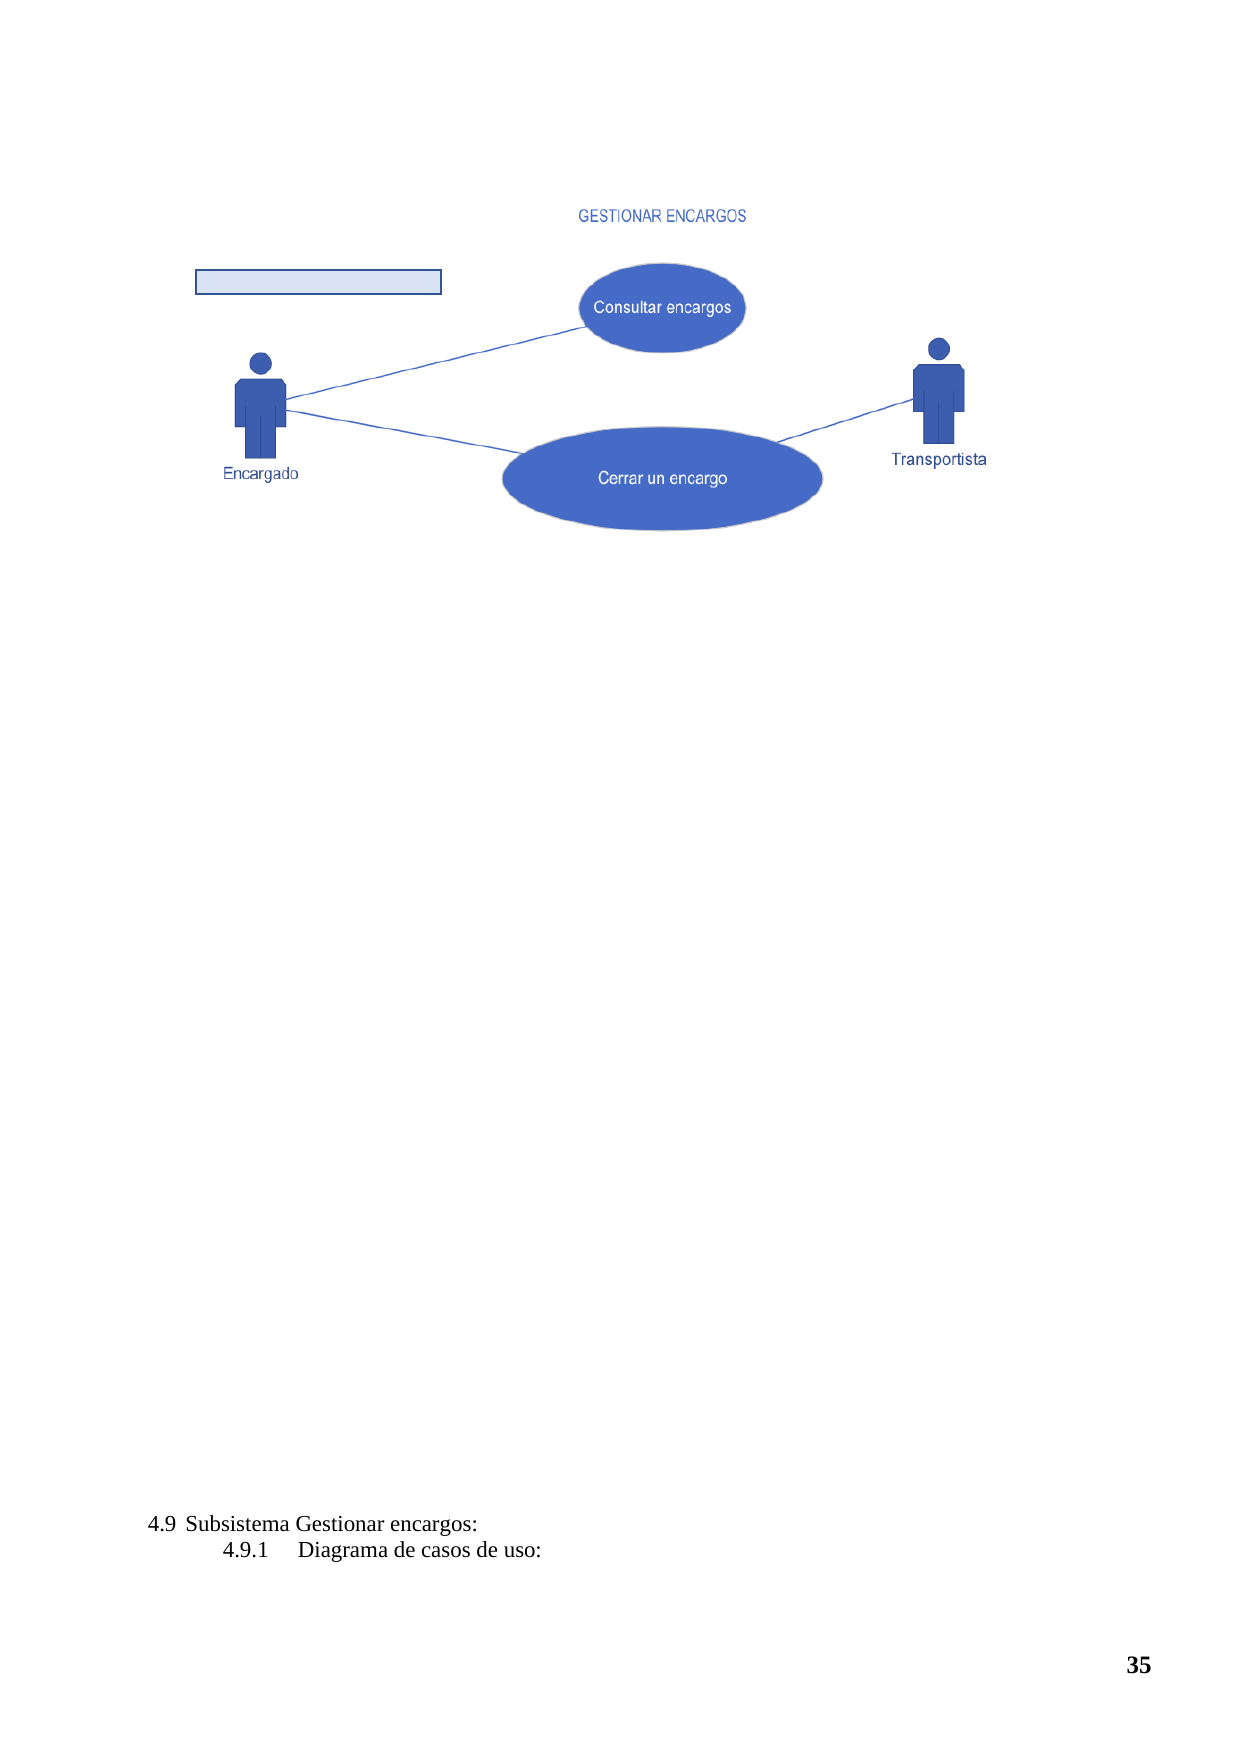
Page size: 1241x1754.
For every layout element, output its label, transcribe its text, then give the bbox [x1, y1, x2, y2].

list Subsistema Gestionar encargos: [148, 1510, 1152, 1536]
list Diagrama de casos de uso: [223, 1536, 1152, 1563]
picture [206, 196, 1005, 543]
picture [206, 271, 440, 293]
